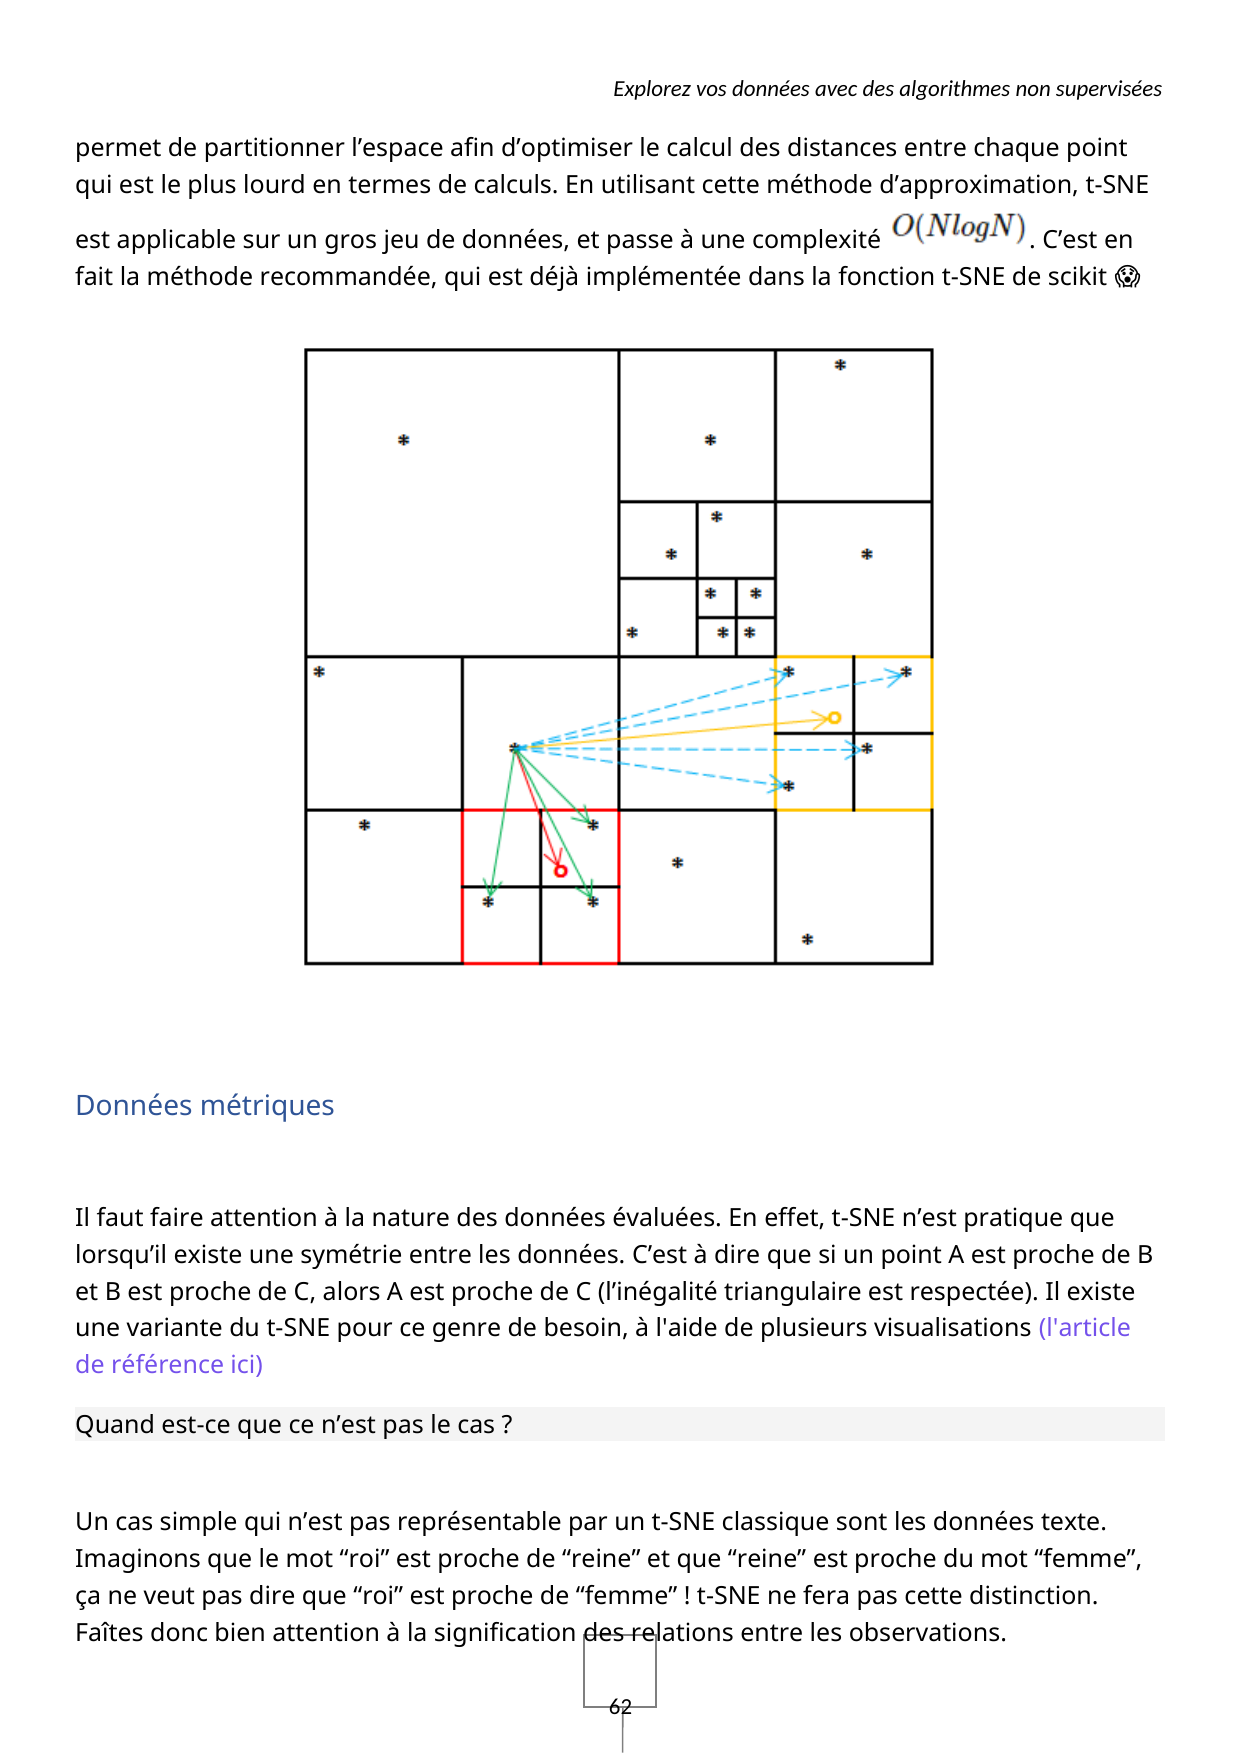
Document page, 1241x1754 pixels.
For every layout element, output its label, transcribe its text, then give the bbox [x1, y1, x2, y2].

subtitle Données métriques [75, 1086, 1165, 1124]
picture [267, 312, 973, 1003]
text Quand est-ce que ce n’est pas le cas ? [75, 1407, 1165, 1441]
picture [888, 203, 1029, 249]
text Il faut faire attention à la nature des données évaluées. En effet, t-SNE n’est pratique que lorsqu’il existe une symétrie entre les données. C’est à dire que si un point A est proche de B et B est proche de C, alors A est proche de C (l’inégalité triangulaire est respectée). Il existe une variante du t-SNE pour ce genre de besoin, à l'aide de plusieurs visualisations (l'article de référence ici) [75, 1200, 1165, 1381]
text Un cas simple qui n’est pas représentable par un t-SNE classique sont les données texte. Imaginons que le mot “roi” est proche de “reine” et que “reine” est proche du mot “femme”, ça ne veut pas dire que “roi” est proche de “femme” ! t-SNE ne fera pas cette distinction. Faîtes donc bien attention à la signification des relations entre les observations. [75, 1504, 1165, 1648]
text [75, 130, 1165, 293]
